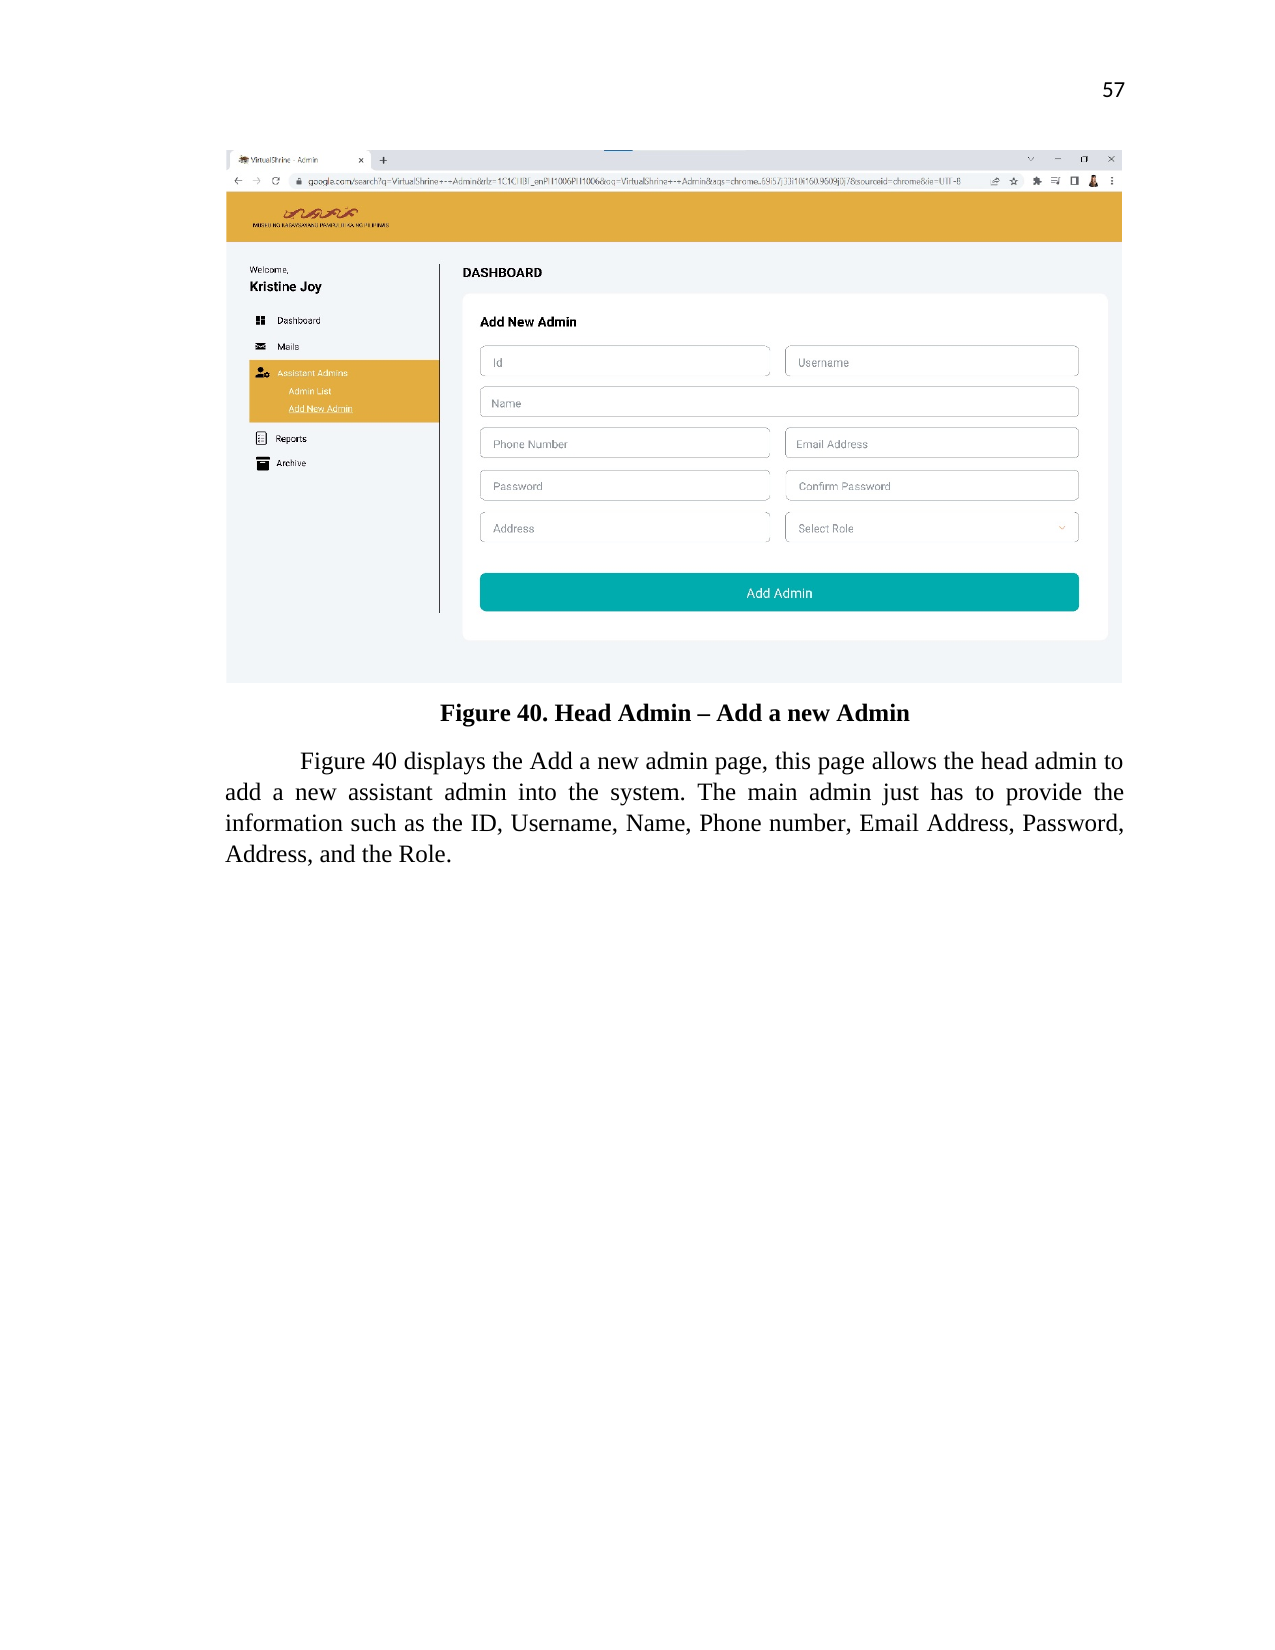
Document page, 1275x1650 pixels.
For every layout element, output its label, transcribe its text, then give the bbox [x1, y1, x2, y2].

text Figure 40 displays the Add a new admin page, this page allows the head admin to add a new assistant admin into the system. The main admin just has to provide the information such as the ID, Username, Name, Phone number, Email Address, Password, Address, and the Role. [225, 746, 1125, 868]
picture [225, 150, 1122, 682]
